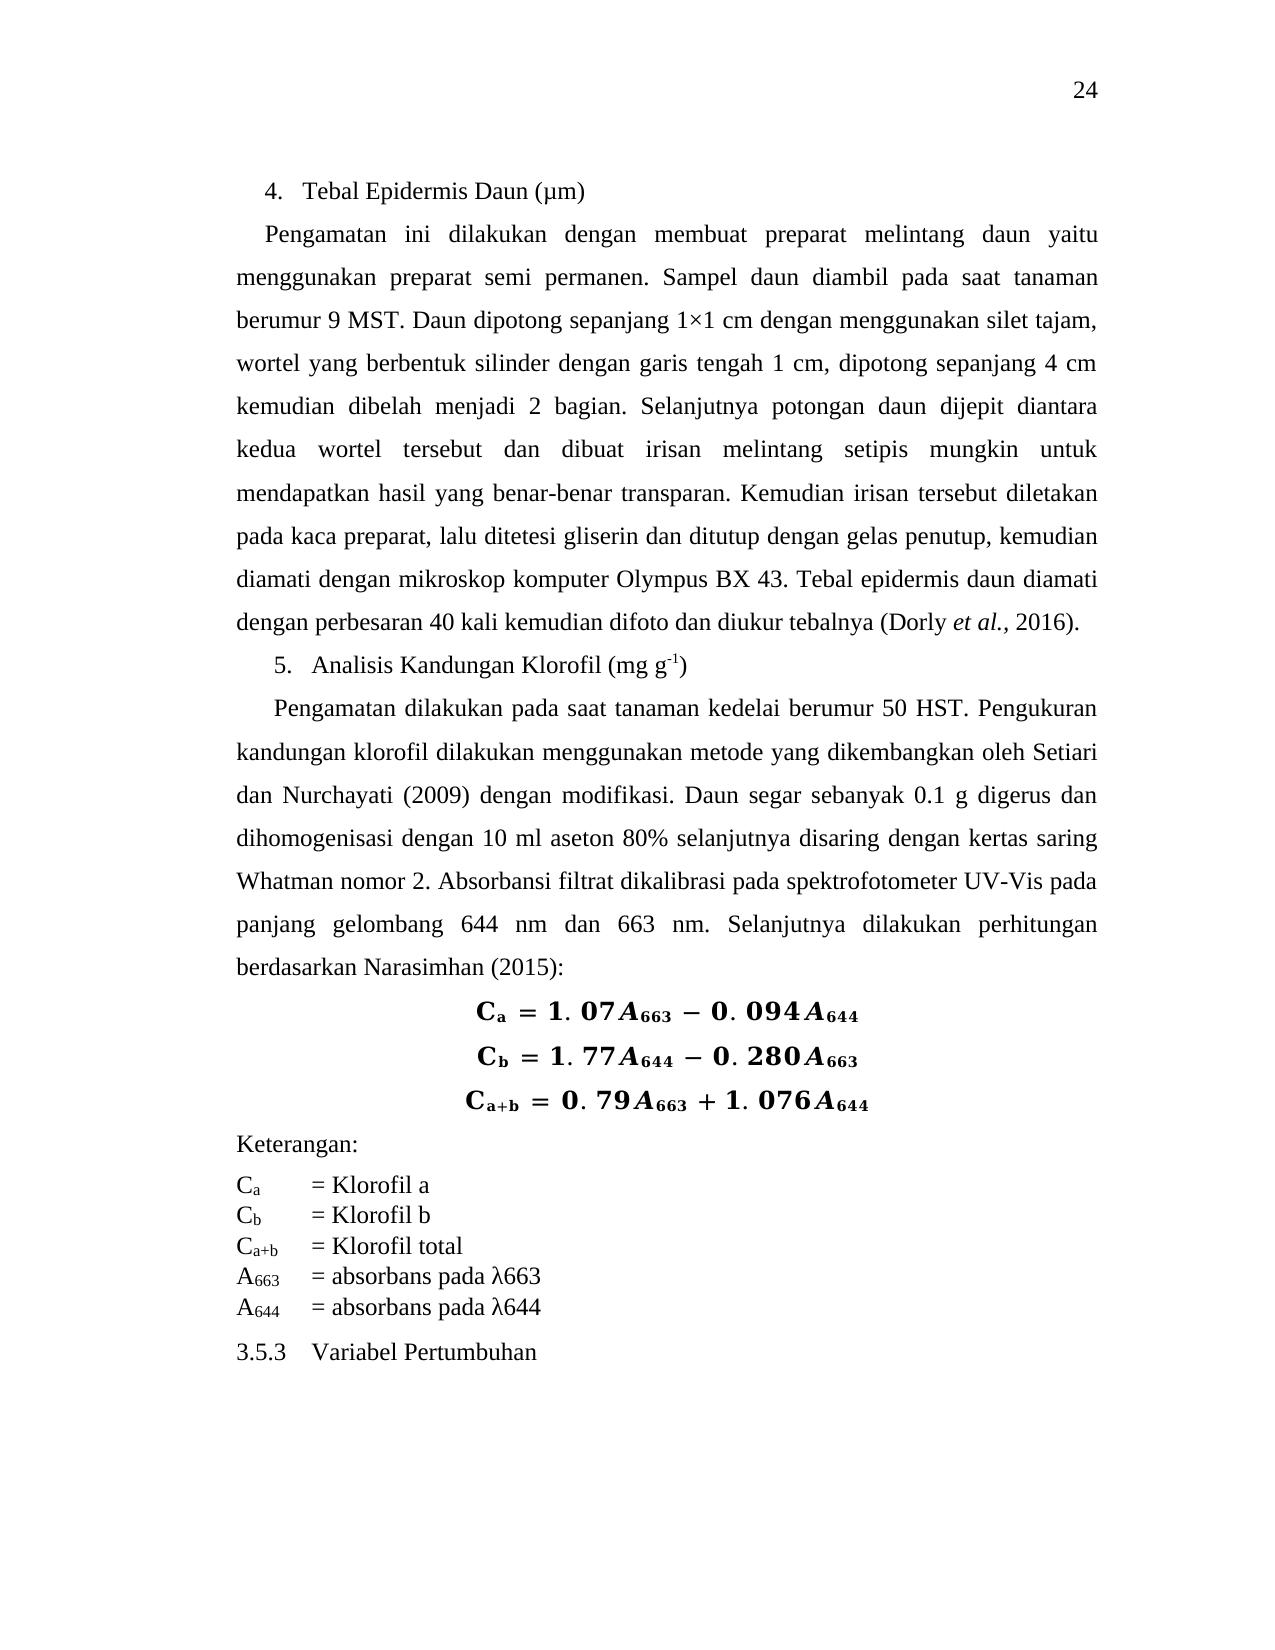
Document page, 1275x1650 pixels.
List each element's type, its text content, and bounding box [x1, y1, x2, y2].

text 𝐂𝐚+𝐛 = 𝟎. 𝟕𝟗𝑨𝟔𝟔𝟑 + 𝟏. 𝟎𝟕𝟔𝑨𝟔𝟒𝟒 [259, 1085, 1074, 1115]
list Tebal Epidermis Daun (µm) [264, 176, 1156, 204]
text Pengamatan ini dilakukan dengan membuat preparat melintang daun yaitu menggunakan preparat semi permanen. Sampel daun diambil pada saat tanaman berumur 9 MST. Daun dipotong sepanjang 1×1 cm dengan menggunakan silet tajam, wortel yang berbentuk silinder dengan garis tengah 1 cm, dipotong sepanjang 4 cm kemudian dibelah menjadi 2 bagian. Selanjutnya potongan daun dijepit diantara kedua wortel tersebut dan dibuat irisan melintang setipis mungkin untuk mendapatkan hasil yang benar-benar transparan. Kemudian irisan tersebut diletakan pada kaca preparat, lalu ditetesi gliserin dan ditutup dengan gelas penutup, kemudian diamati dengan mikroskop komputer Olympus BX 43. Tebal epidermis daun diamati dengan perbesaran 40 kali kemudian difoto dan diukur tebalnya (Dorly et al., 2016). [236, 219, 1098, 636]
text Cb = Klorofil b Ca+b = Klorofil total [236, 1201, 463, 1262]
text Keterangan: [236, 1129, 1156, 1158]
text Ca = Klorofil a [236, 1172, 1156, 1201]
text 𝐂𝐚 = 𝟏. 𝟎𝟕𝑨𝟔𝟔𝟑 − 𝟎. 𝟎𝟗𝟒𝑨𝟔𝟒𝟒 [260, 995, 1074, 1025]
list Analisis Kandungan Klorofil (mg g-1) [274, 650, 1156, 679]
text A663 = absorbans pada λ663 A644 = absorbans pada λ644 [236, 1262, 541, 1323]
list Variabel Pertumbuhan [236, 1337, 1156, 1366]
text 𝐂𝐛 = 𝟏. 𝟕𝟕𝑨𝟔𝟒𝟒 − 𝟎. 𝟐𝟖𝟎𝑨𝟔𝟔𝟑 [260, 1040, 1074, 1070]
text Pengamatan dilakukan pada saat tanaman kedelai berumur 50 HST. Pengukuran kandungan klorofil dilakukan menggunakan metode yang dikembangkan oleh Setiari dan Nurchayati (2009) dengan modifikasi. Daun segar sebanyak 0.1 g digerus dan dihomogenisasi dengan 10 ml aseton 80% selanjutnya disaring dengan kertas saring Whatman nomor 2. Absorbansi filtrat dikalibrasi pada spektrofotometer UV-Vis pada panjang gelombang 644 nm dan 663 nm. Selanjutnya dilakukan perhitungan berdasarkan Narasimhan (2015): [236, 693, 1098, 981]
